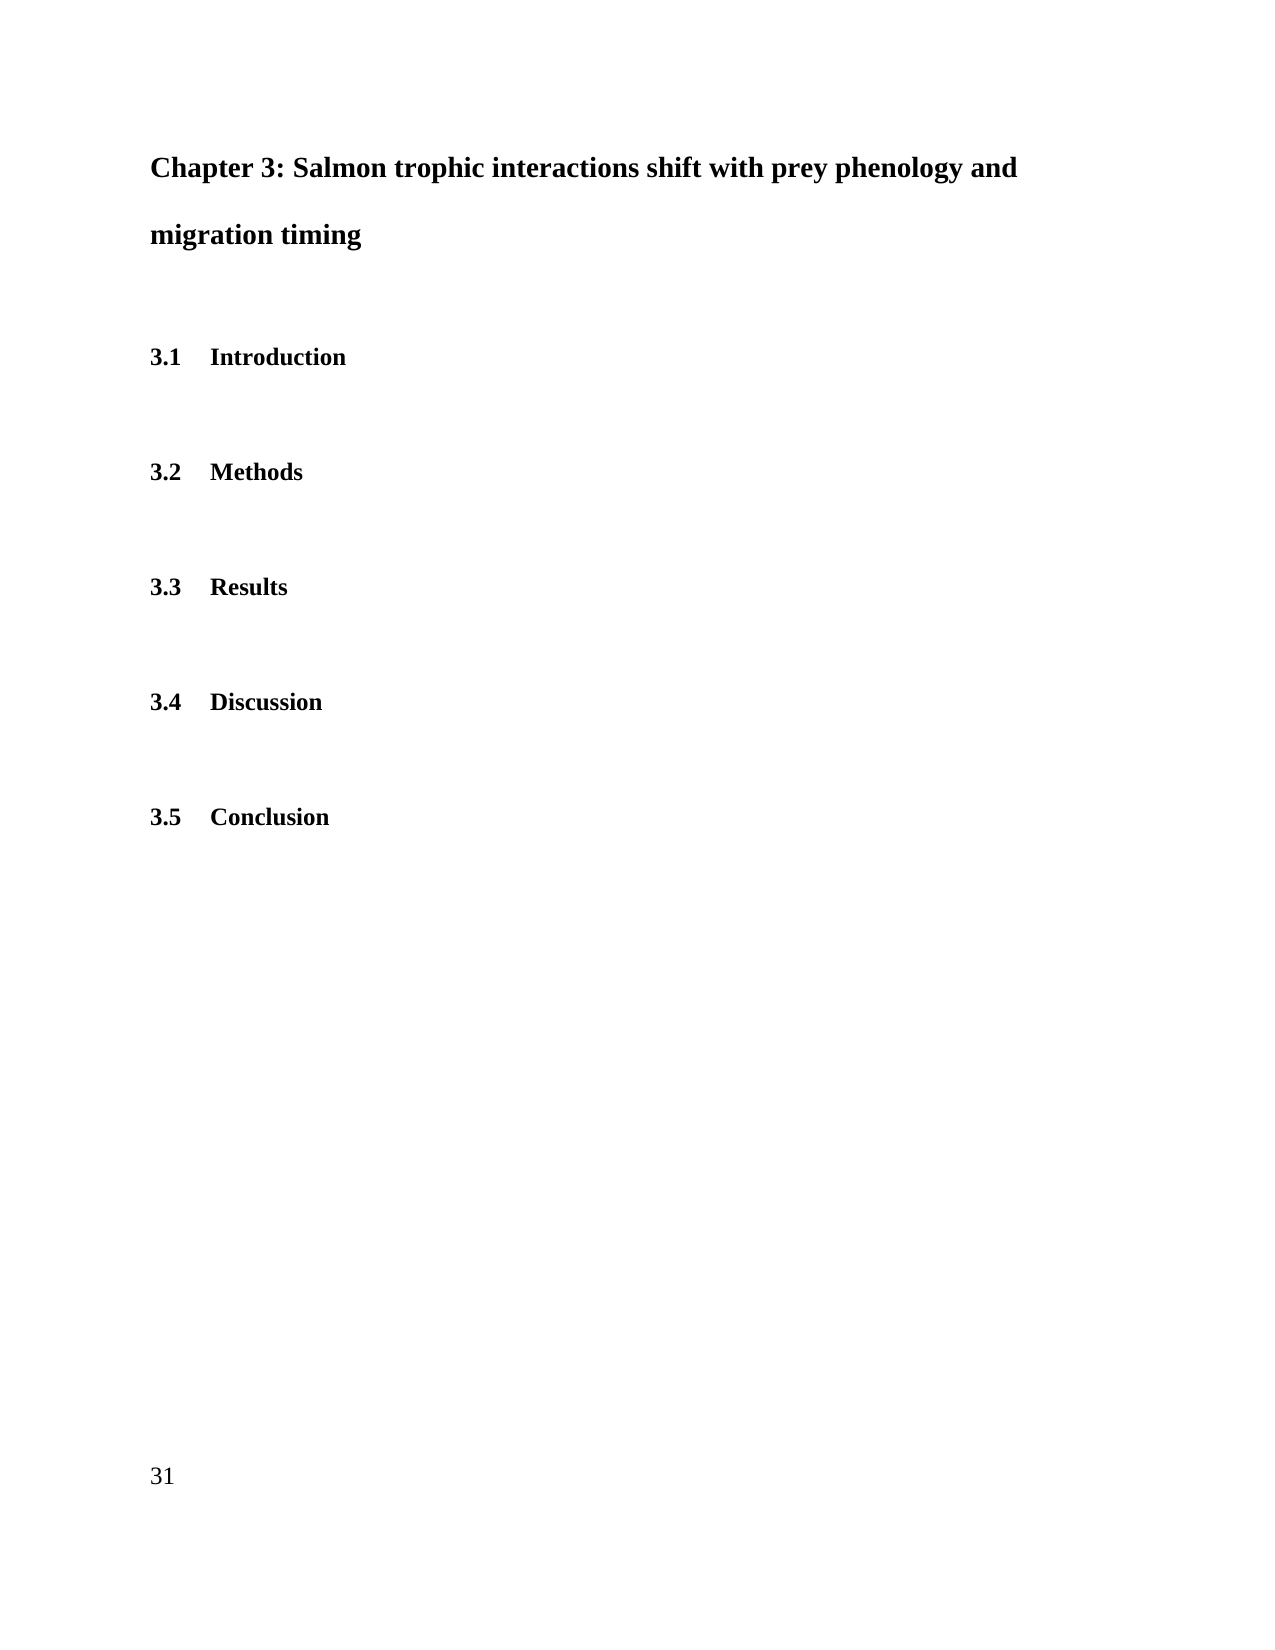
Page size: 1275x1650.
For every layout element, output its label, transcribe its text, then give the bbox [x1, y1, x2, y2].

subtitle Discussion [150, 687, 1125, 715]
subtitle Salmon trophic interactions shift with prey phenology and migration timing [150, 150, 1125, 251]
subtitle Results [150, 572, 1125, 600]
subtitle Introduction [150, 342, 1125, 370]
subtitle Methods [150, 457, 1125, 485]
subtitle Conclusion [150, 802, 1125, 830]
